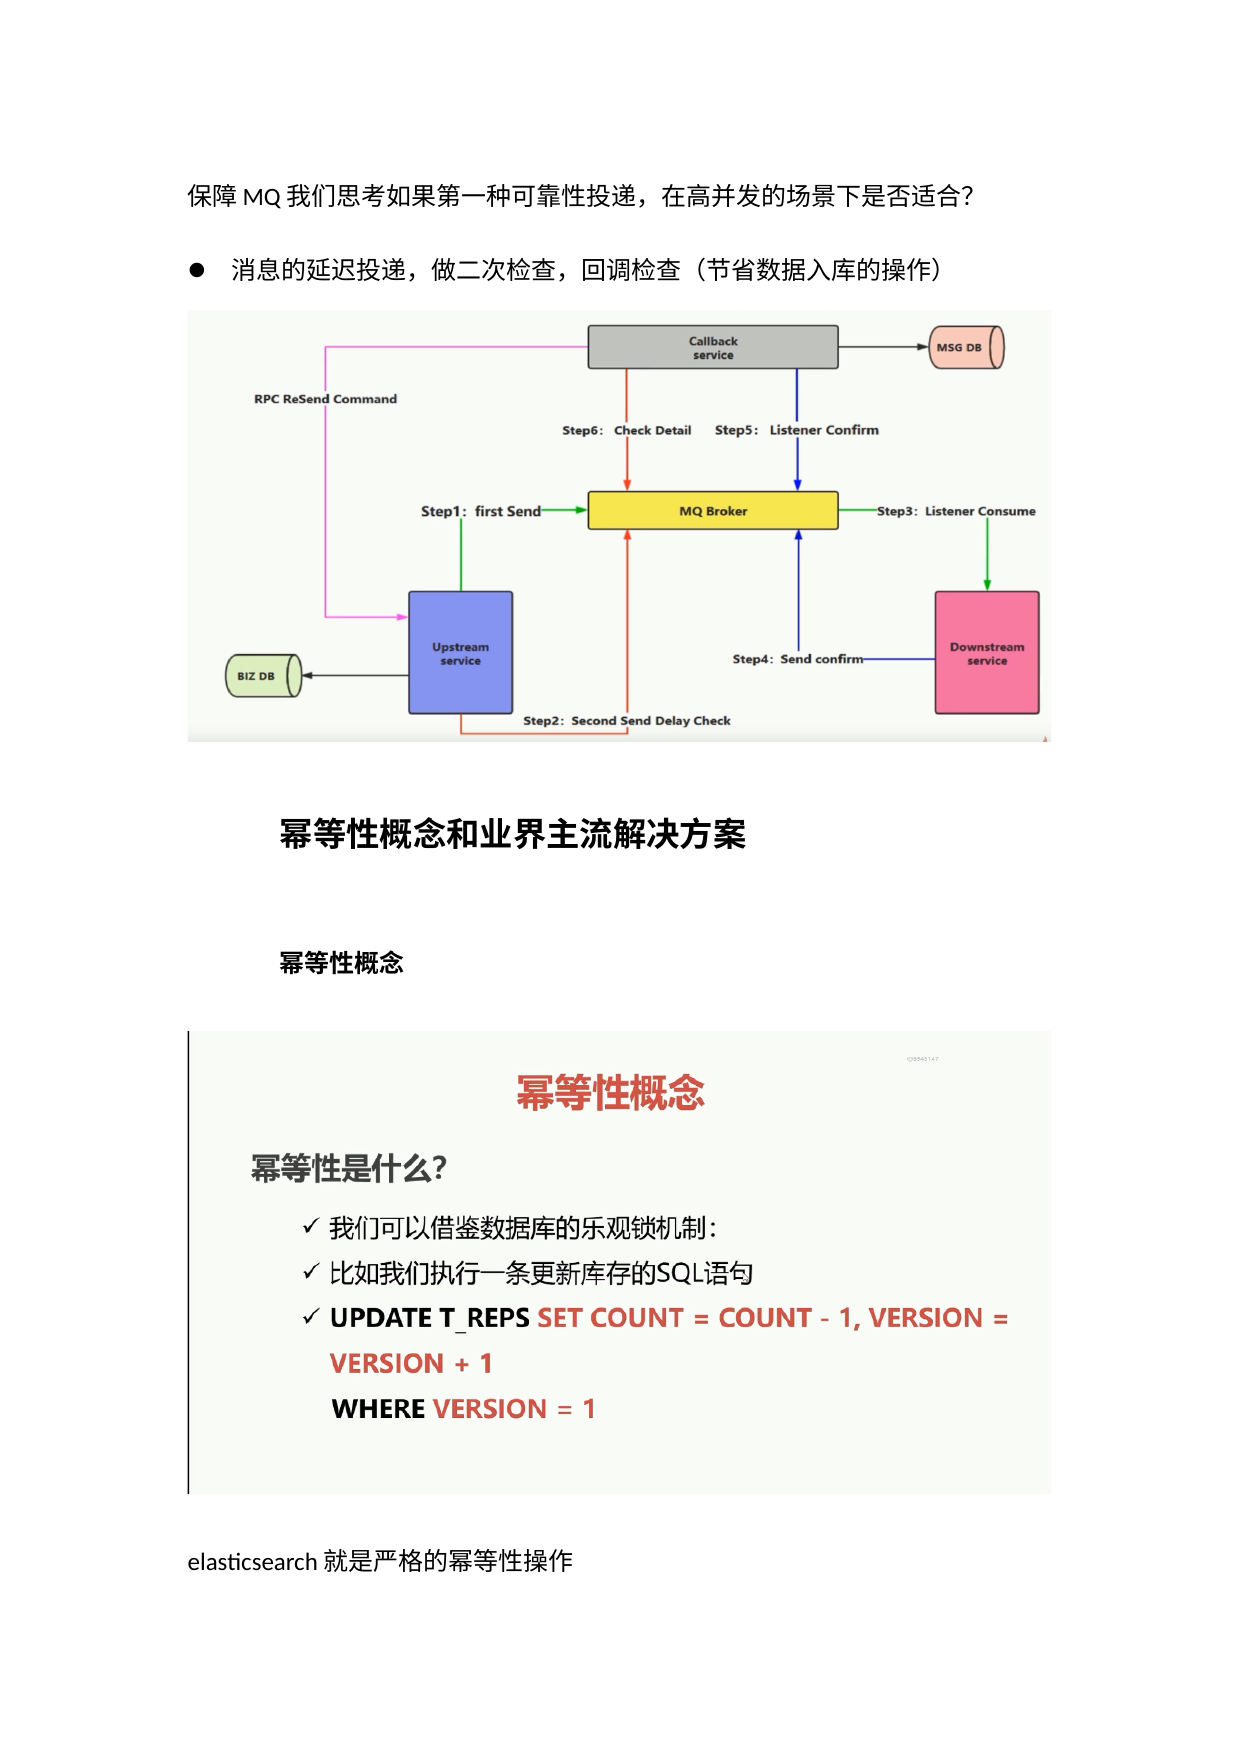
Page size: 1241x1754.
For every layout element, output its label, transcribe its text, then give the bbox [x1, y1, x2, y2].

list 消息的延迟投递，做二次检查，回调检查（节省数据入库的操作） [187, 236, 1053, 301]
list 保障MQ我们思考如果第一种可靠性投递，在高并发的场景下是否适合？ [187, 162, 1053, 227]
subtitle 幂等性概念 [187, 929, 1053, 994]
text elasticsearch就是严格的幂等性操作 [187, 1527, 1053, 1592]
picture [187, 1031, 1052, 1494]
picture [187, 310, 1052, 742]
subtitle 幂等性概念和业界主流解决方案 [187, 800, 1053, 865]
